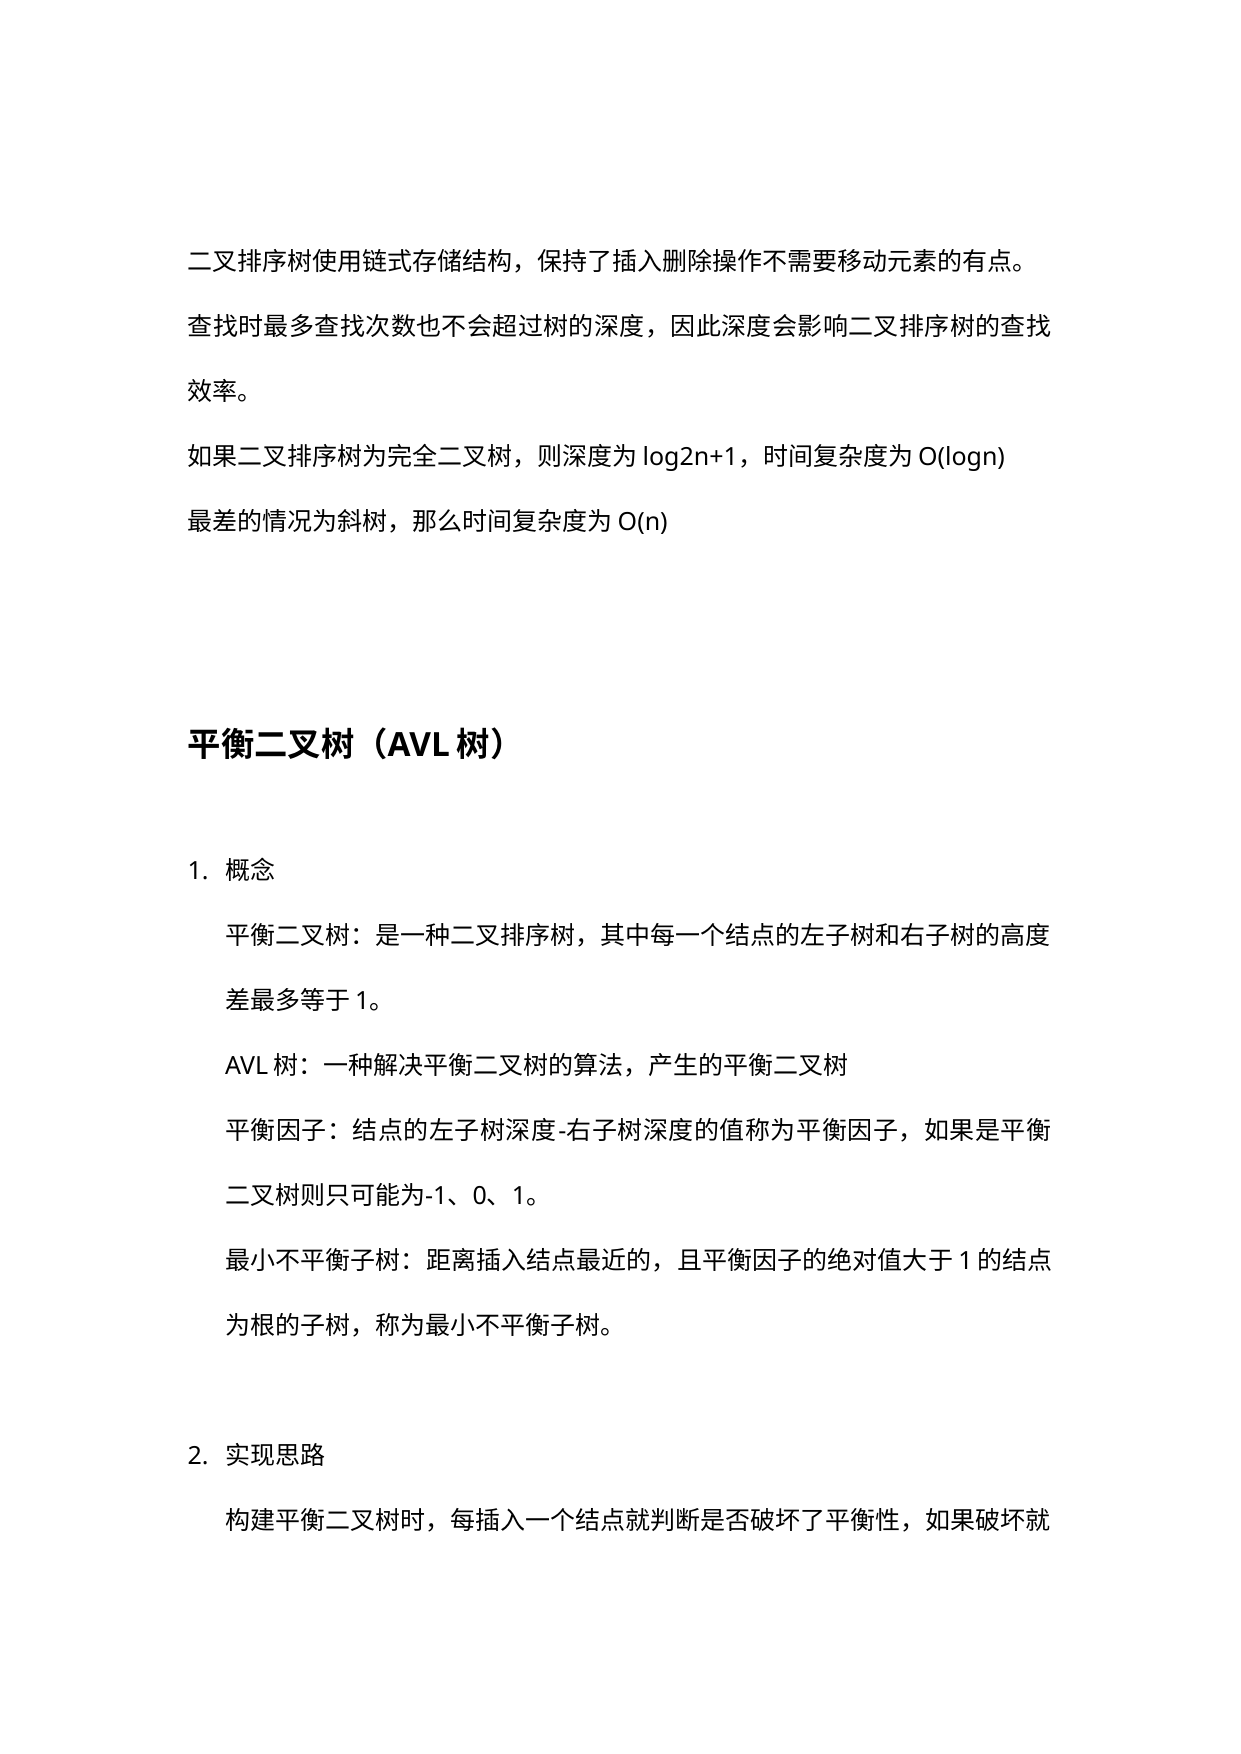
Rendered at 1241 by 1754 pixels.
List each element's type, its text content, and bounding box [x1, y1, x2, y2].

text 二叉排序树使用链式存储结构，保持了插入删除操作不需要移动元素的有点。 [187, 227, 1053, 292]
text 最差的情况为斜树，那么时间复杂度为O(n) [187, 487, 1053, 552]
list 平衡因子：结点的左子树深度-右子树深度的值称为平衡因子，如果是平衡二叉树则只可能为-1、0、1。 [225, 1096, 1053, 1226]
text 查找时最多查找次数也不会超过树的深度，因此深度会影响二叉排序树的查找效率。 [187, 292, 1053, 422]
text 如果二叉排序树为完全二叉树，则深度为log2n+1，时间复杂度为O(logn) [187, 422, 1053, 487]
subtitle 平衡二叉树（AVL树） [187, 709, 1053, 774]
list 实现思路 [187, 1421, 1053, 1486]
list AVL树：一种解决平衡二叉树的算法，产生的平衡二叉树 [225, 1031, 1053, 1096]
list 平衡二叉树：是一种二叉排序树，其中每一个结点的左子树和右子树的高度差最多等于1。 [225, 901, 1053, 1031]
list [225, 1486, 1053, 1551]
list 最小不平衡子树：距离插入结点最近的，且平衡因子的绝对值大于1的结点为根的子树，称为最小不平衡子树。 [225, 1226, 1053, 1356]
list 概念 [187, 836, 1053, 901]
